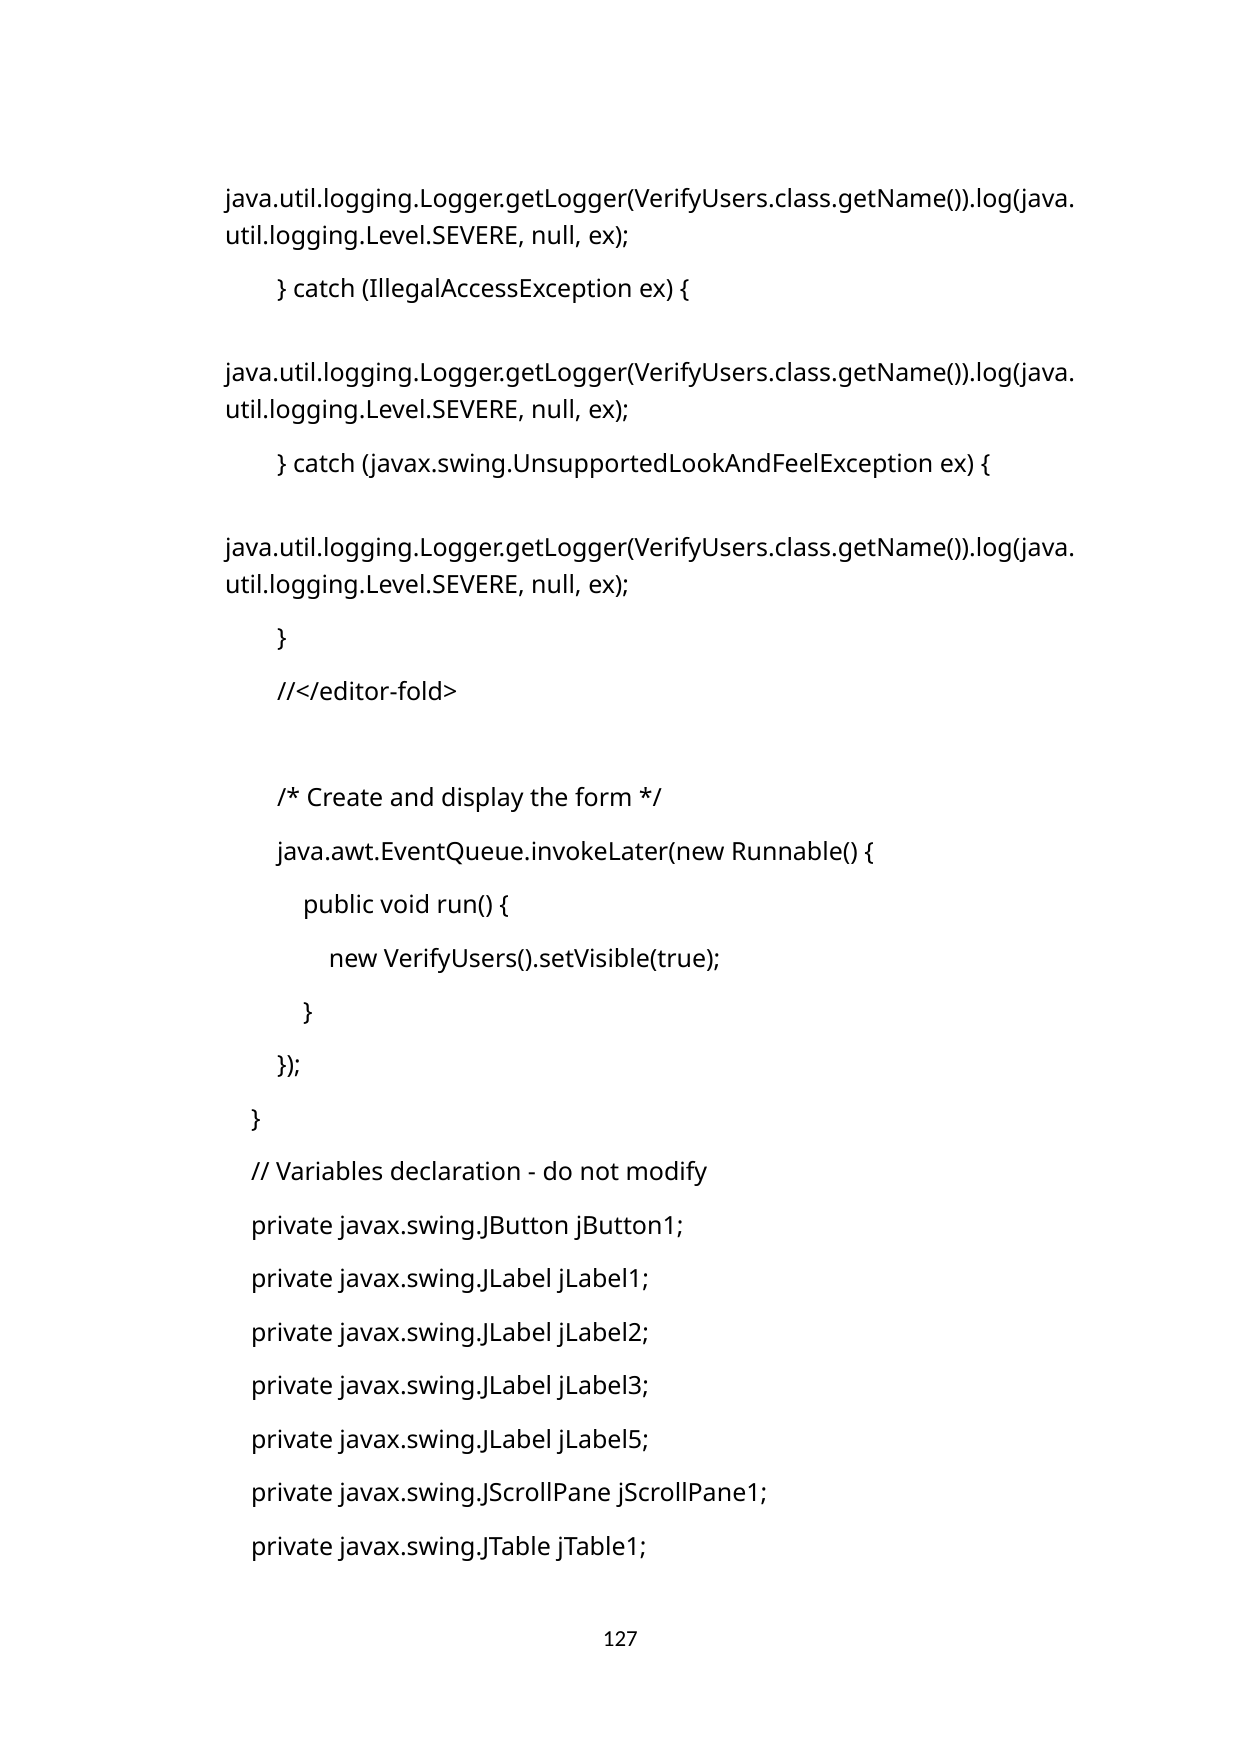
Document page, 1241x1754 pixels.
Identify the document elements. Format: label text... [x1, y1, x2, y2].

text java.util.logging.Logger.getLogger(VerifyUsers.class.getName()).log(java.util.logging.Level.SEVERE, null, ex); [225, 499, 1090, 600]
text private javax.swing.JLabel jLabel2; [225, 1314, 1090, 1348]
text } [225, 1101, 1090, 1135]
text } catch (IllegalAccessException ex) { [225, 271, 1090, 305]
text private javax.swing.JLabel jLabel5; [225, 1421, 1090, 1455]
text private javax.swing.JScrollPane jScrollPane1; [225, 1475, 1090, 1509]
text java.awt.EventQueue.invokeLater(new Runnable() { [225, 833, 1090, 867]
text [225, 324, 1090, 426]
text private javax.swing.JLabel jLabel1; [225, 1261, 1090, 1295]
text //</editor-fold> [225, 673, 1090, 707]
text new VerifyUsers().setVisible(true); [225, 940, 1090, 974]
text private javax.swing.JTable jTable1; [225, 1528, 1090, 1562]
text // Variables declaration - do not modify [225, 1154, 1090, 1188]
text } [225, 620, 1090, 654]
text } [225, 994, 1090, 1028]
text /* Create and display the form */ [225, 780, 1090, 814]
text public void run() { [225, 887, 1090, 921]
text } catch (javax.swing.UnsupportedLookAndFeelException ex) { [225, 445, 1090, 479]
text private javax.swing.JButton jButton1; [225, 1207, 1090, 1242]
text private javax.swing.JLabel jLabel3; [225, 1368, 1090, 1402]
text }); [225, 1047, 1090, 1081]
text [225, 150, 1090, 252]
